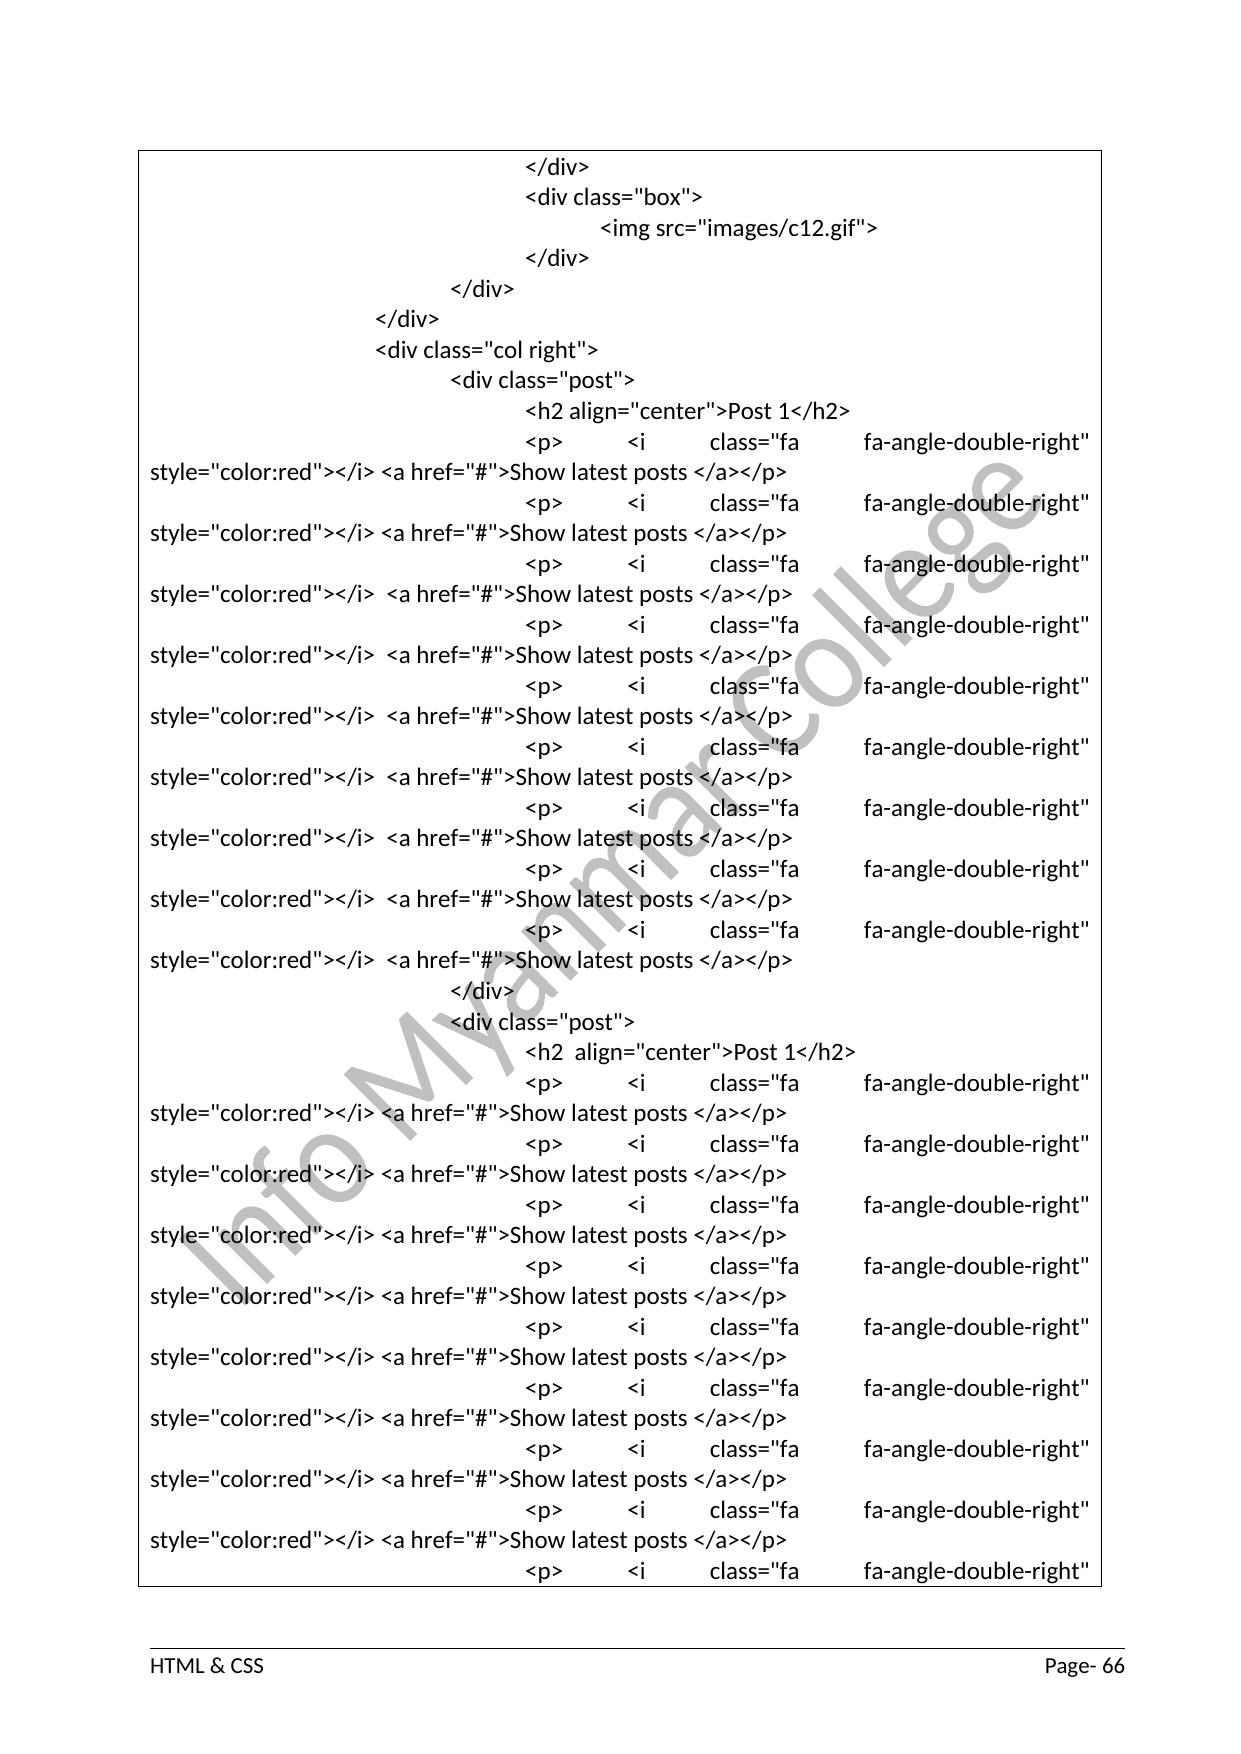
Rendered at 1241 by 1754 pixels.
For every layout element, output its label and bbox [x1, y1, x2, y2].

table_header [139, 151, 1101, 1586]
